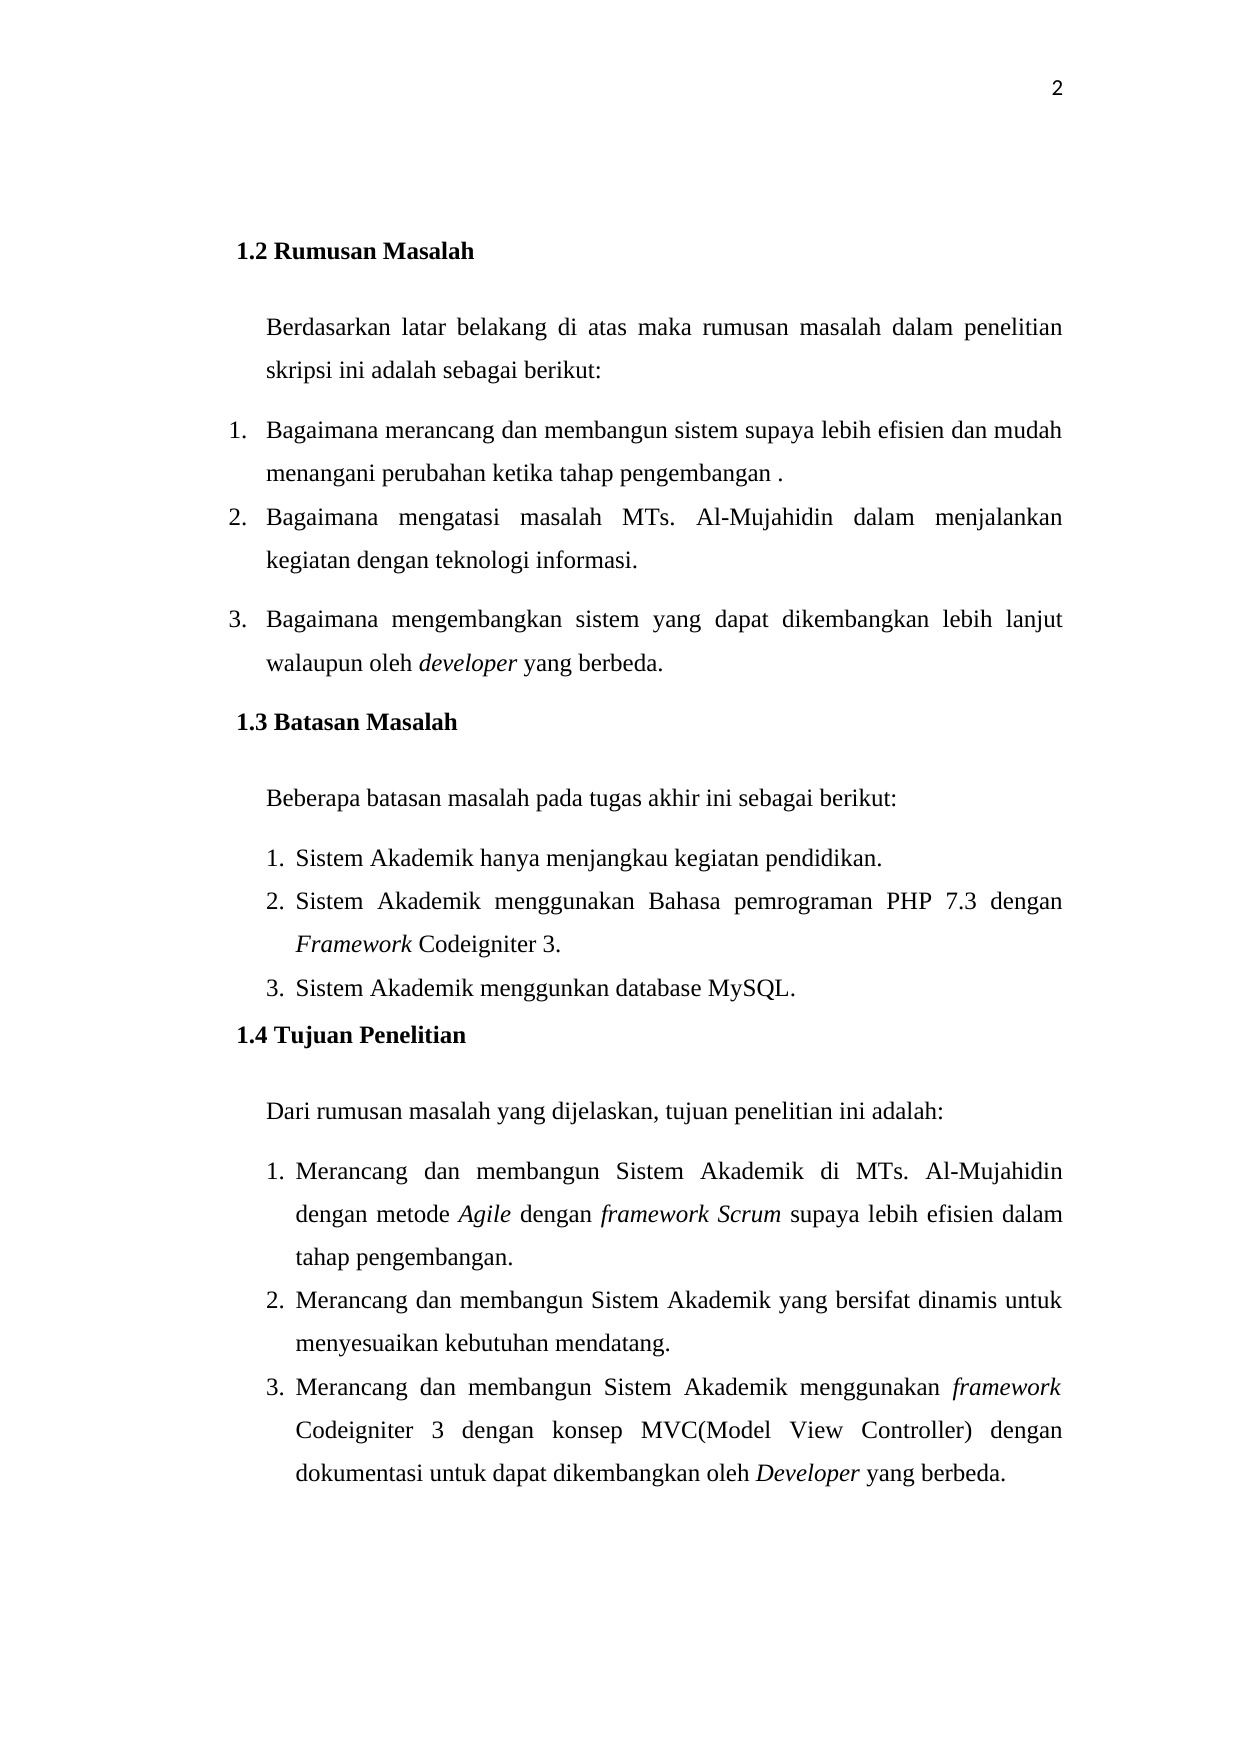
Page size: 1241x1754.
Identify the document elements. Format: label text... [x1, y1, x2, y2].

list Bagaimana merancang dan membangun sistem supaya lebih efisien dan mudah menangani perubahan ketika tahap pengembangan . [228, 415, 1063, 487]
list Bagaimana mengatasi masalah MTs. Al-Mujahidin dalam menjalankan kegiatan dengan teknologi informasi. [228, 502, 1063, 573]
list Merancang dan membangun Sistem Akademik di MTs. Al-Mujahidin dengan metode Agile dengan framework Scrum supaya lebih efisien dalam tahap pengembangan. [266, 1156, 1063, 1271]
list Merancang dan membangun Sistem Akademik menggunakan framework Codeigniter 3 dengan konsep MVC(Model View Controller) dengan dokumentasi untuk dapat dikembangkan oleh Developer yang berbeda. [266, 1372, 1063, 1487]
text Berdasarkan latar belakang di atas maka rumusan masalah dalam penelitian skripsi ini adalah sebagai berikut: [266, 312, 1063, 384]
subtitle 1.2 Rumusan Masalah [236, 236, 1063, 265]
subtitle 1.4 Tujuan Penelitian [236, 1020, 1063, 1049]
list Sistem Akademik hanya menjangkau kegiatan pendidikan. [266, 843, 1063, 872]
list Sistem Akademik menggunakan Bahasa pemrograman PHP 7.3 dengan Framework Codeigniter 3. [266, 886, 1063, 958]
text Dari rumusan masalah yang dijelaskan, tujuan penelitian ini adalah: [266, 1096, 1063, 1125]
list Merancang dan membangun Sistem Akademik yang bersifat dinamis untuk menyesuaikan kebutuhan mendatang. [266, 1285, 1063, 1357]
list Sistem Akademik menggunkan database MySQL. [266, 973, 1063, 1001]
subtitle 1.3 Batasan Masalah [236, 707, 1063, 736]
text Beberapa batasan masalah pada tugas akhir ini sebagai berikut: [266, 783, 1063, 812]
list Bagaimana mengembangkan sistem yang dapat dikembangkan lebih lanjut walaupun oleh developer yang berbeda. [228, 604, 1063, 676]
